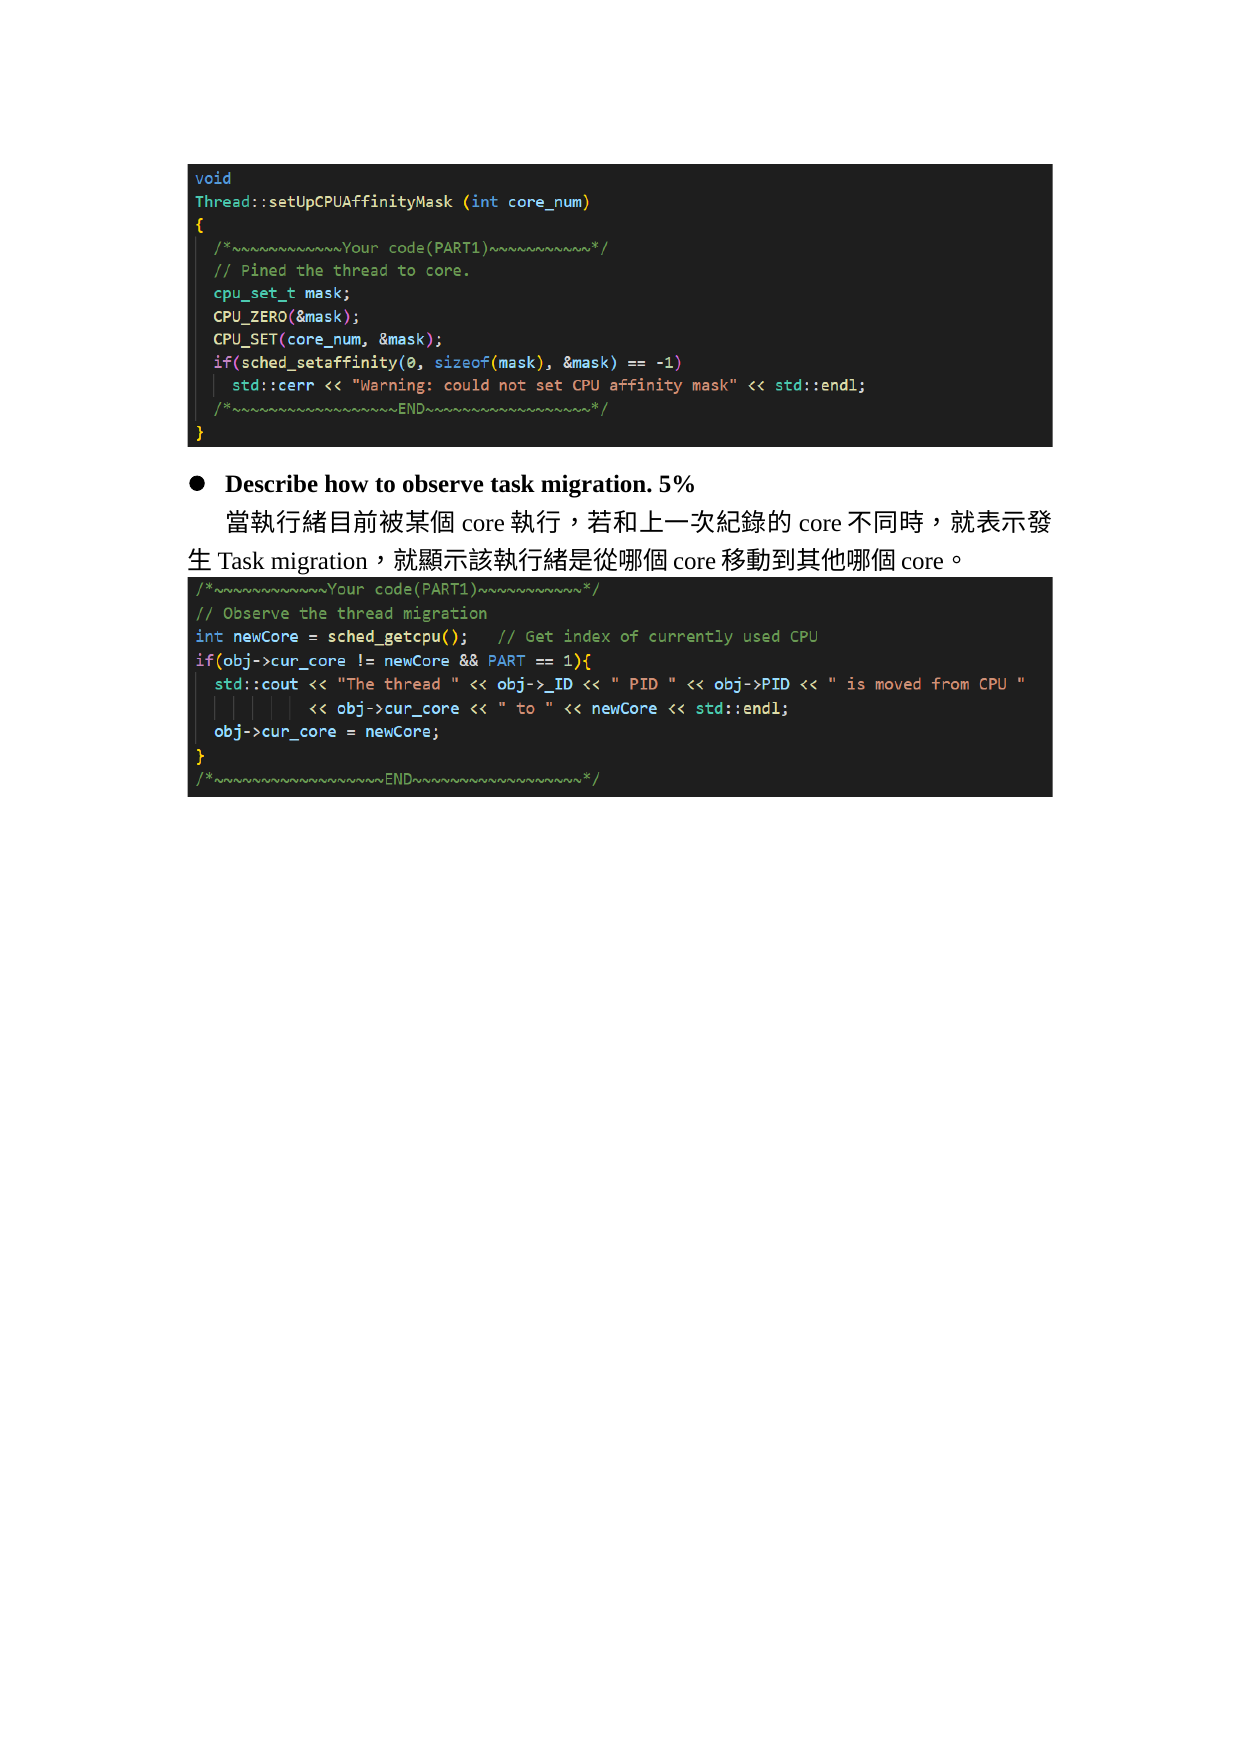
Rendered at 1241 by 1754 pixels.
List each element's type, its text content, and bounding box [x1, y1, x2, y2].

picture [187, 164, 1053, 447]
picture [187, 577, 1053, 797]
text 當執行緒目前被某個core執行，若和上一次紀錄的core不同時，就表示發生Task migration，就顯示該執行緒是從哪個core移動到其他哪個core。 [187, 502, 1053, 577]
list Describe how to observe task migration. 5% [187, 464, 1053, 502]
